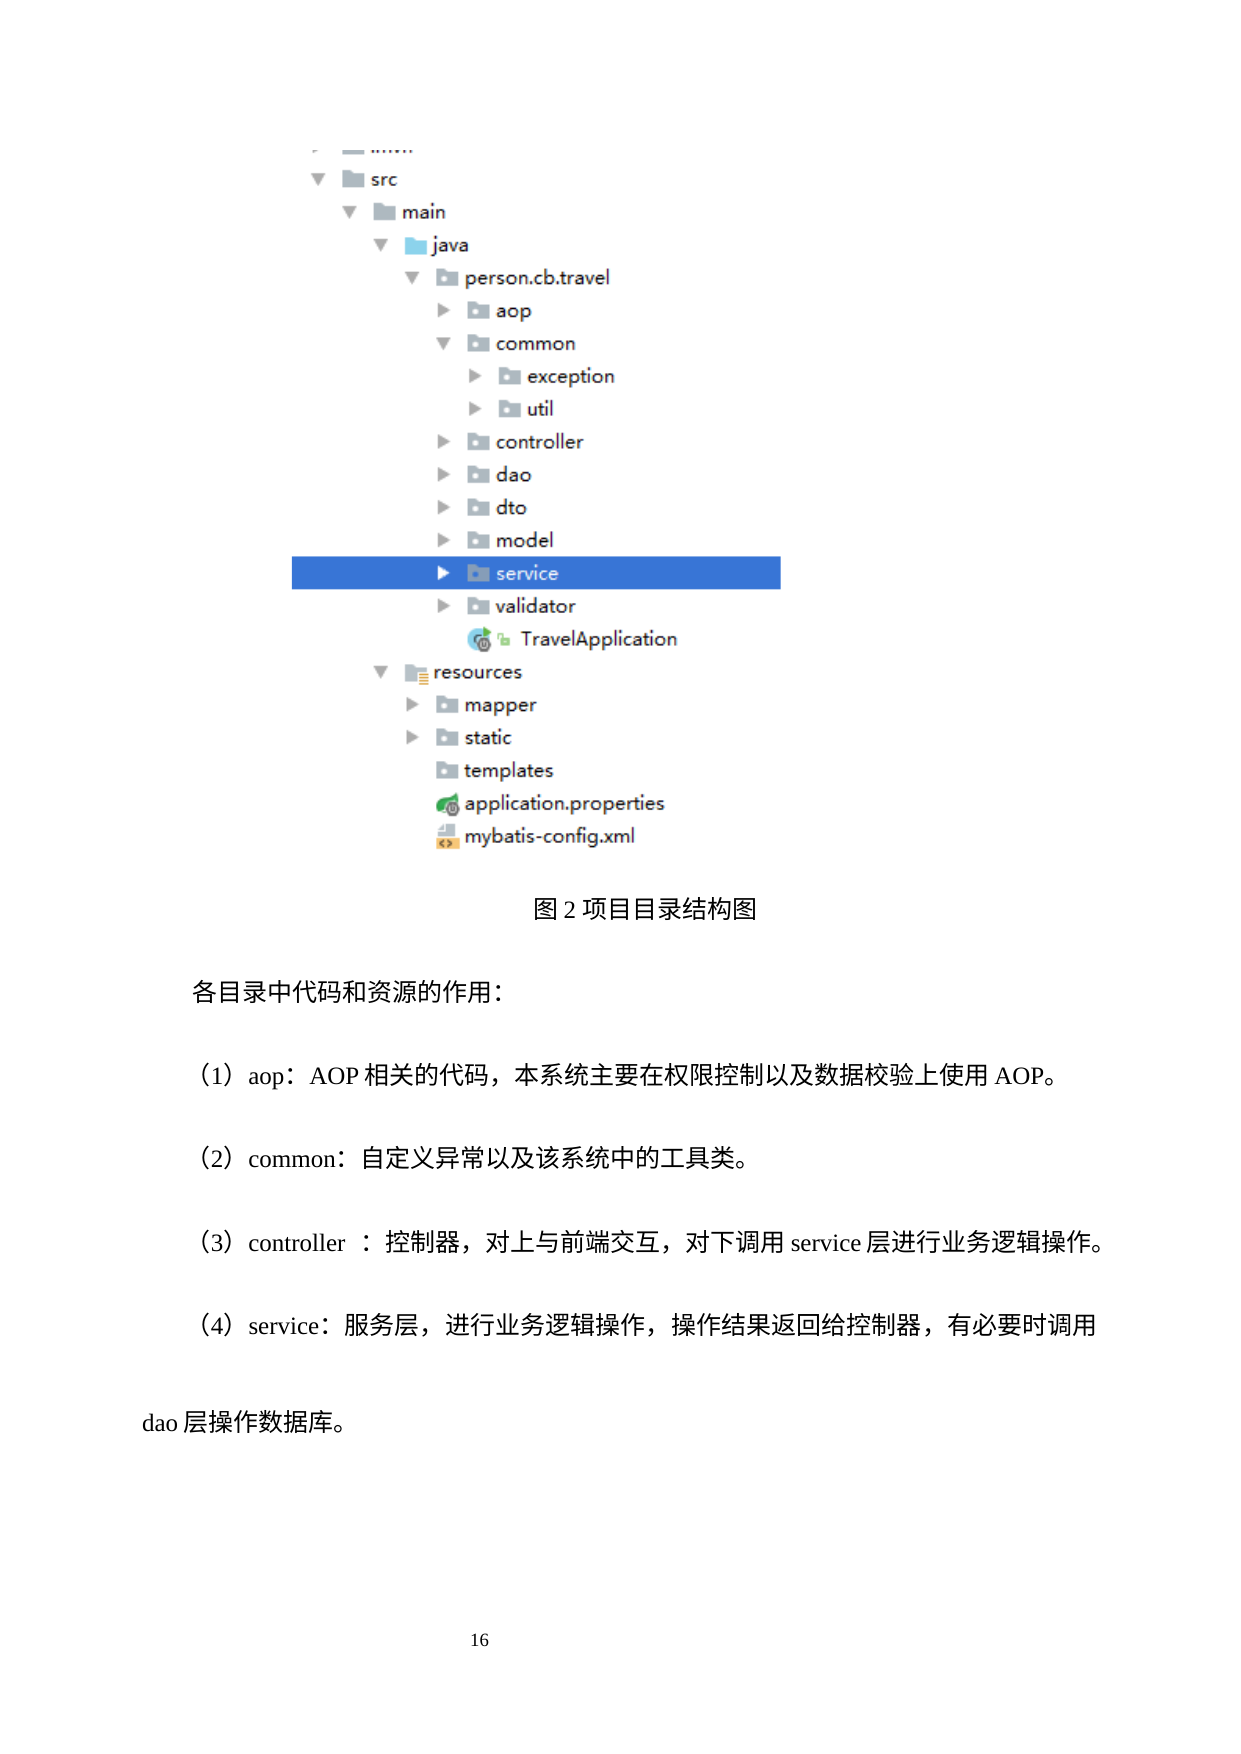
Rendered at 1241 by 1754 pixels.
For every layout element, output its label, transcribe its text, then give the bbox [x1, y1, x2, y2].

text （2）common：自定义异常以及该系统中的工具类。 [142, 1124, 1098, 1189]
text （1）aop：AOP相关的代码，本系统主要在权限控制以及数据校验上使用AOP。 [142, 1041, 1098, 1106]
text （4）service：服务层，进行业务逻辑操作，操作结果返回给控制器，有必要时调用dao层操作数据库。 [142, 1291, 1098, 1453]
text （3）controller ：控制器，对上与前端交互，对下调用service层进行业务逻辑操作。 [142, 1208, 1098, 1273]
text 各目录中代码和资源的作用： [142, 958, 1098, 1023]
picture [291, 150, 781, 857]
text 图2 项目目录结构图 [142, 875, 1098, 940]
